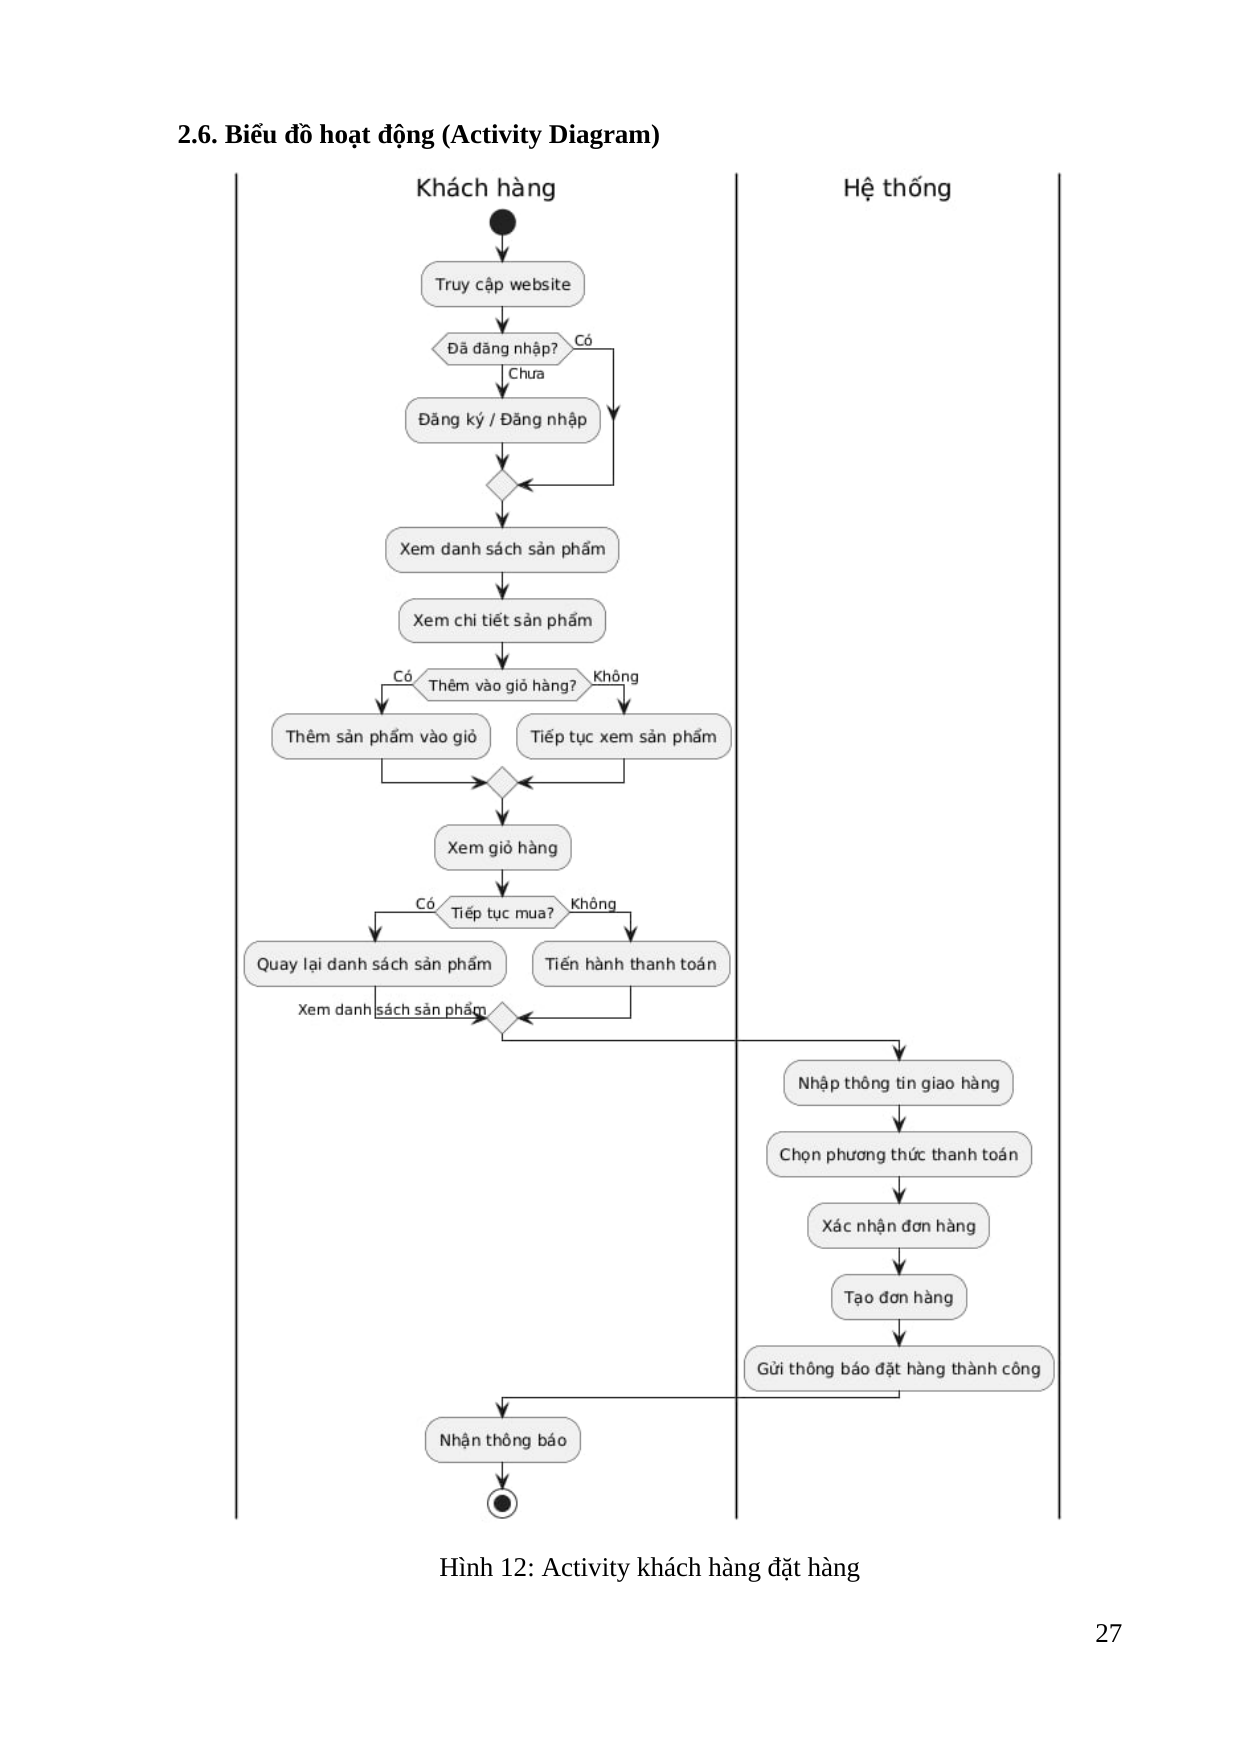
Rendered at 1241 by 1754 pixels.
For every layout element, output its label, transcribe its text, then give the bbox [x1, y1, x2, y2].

picture [216, 158, 1084, 1532]
subtitle 2.6. Biểu đồ hoạt động (Activity Diagram) [177, 118, 1122, 149]
text Hình 12: Activity khách hàng đặt hàng [177, 1551, 1122, 1582]
